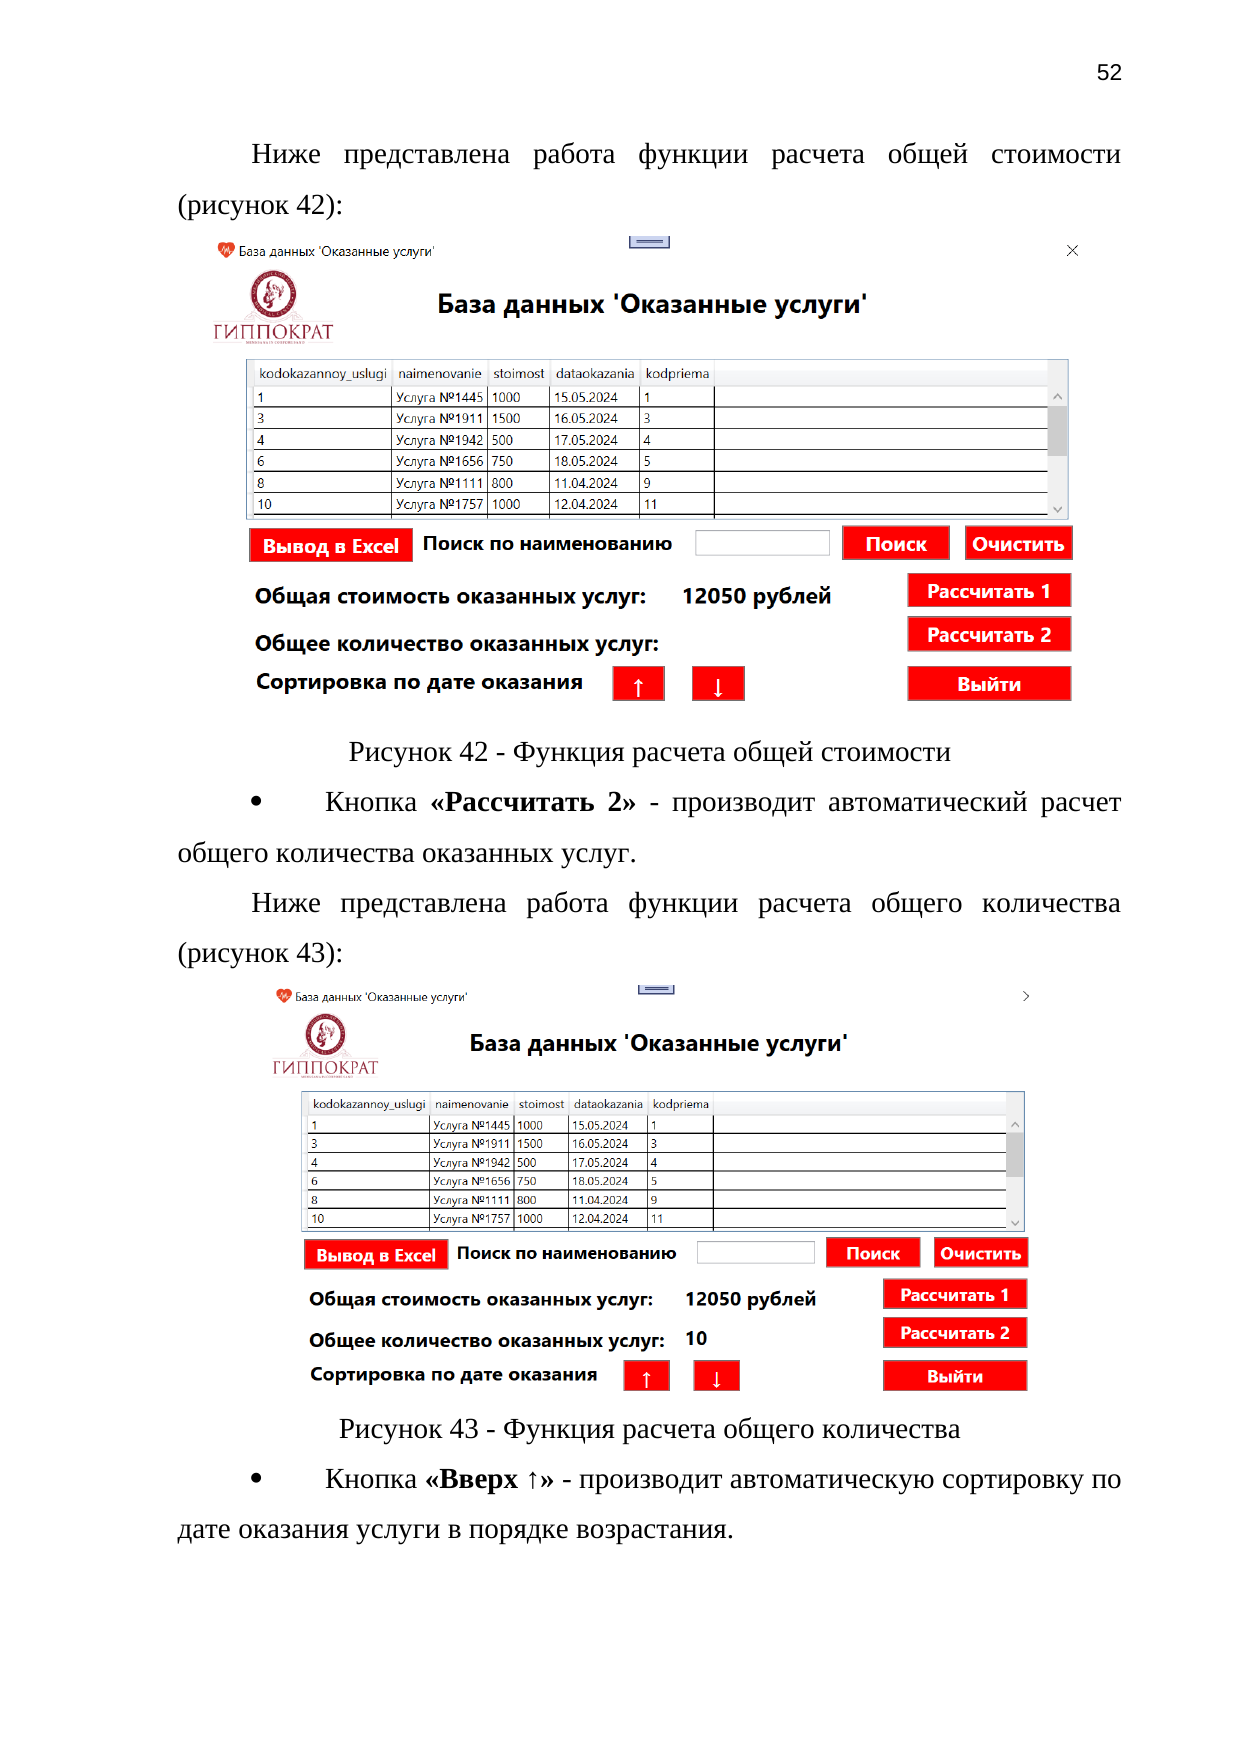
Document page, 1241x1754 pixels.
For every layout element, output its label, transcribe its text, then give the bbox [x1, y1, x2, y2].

list Ниже представлена работа функции расчета общего количества (рисунок 43): [177, 885, 1122, 969]
picture [271, 985, 1029, 1398]
list Кнопка «Рассчитать 2» - производит автоматический расчет общего количества оказанных услуг. [177, 784, 1122, 868]
list Ниже представлена работа функции расчета общей стоимости (рисунок 42): [177, 136, 1122, 220]
picture [210, 236, 1089, 721]
list Рисунок 43 - Функция расчета общего количества [177, 1411, 1122, 1444]
list Кнопка «Вверх ↑» - производит автоматическую сортировку по дате оказания услуги в порядке возрастания. [177, 1461, 1122, 1545]
list Рисунок 42 - Функция расчета общей стоимости [177, 734, 1122, 768]
